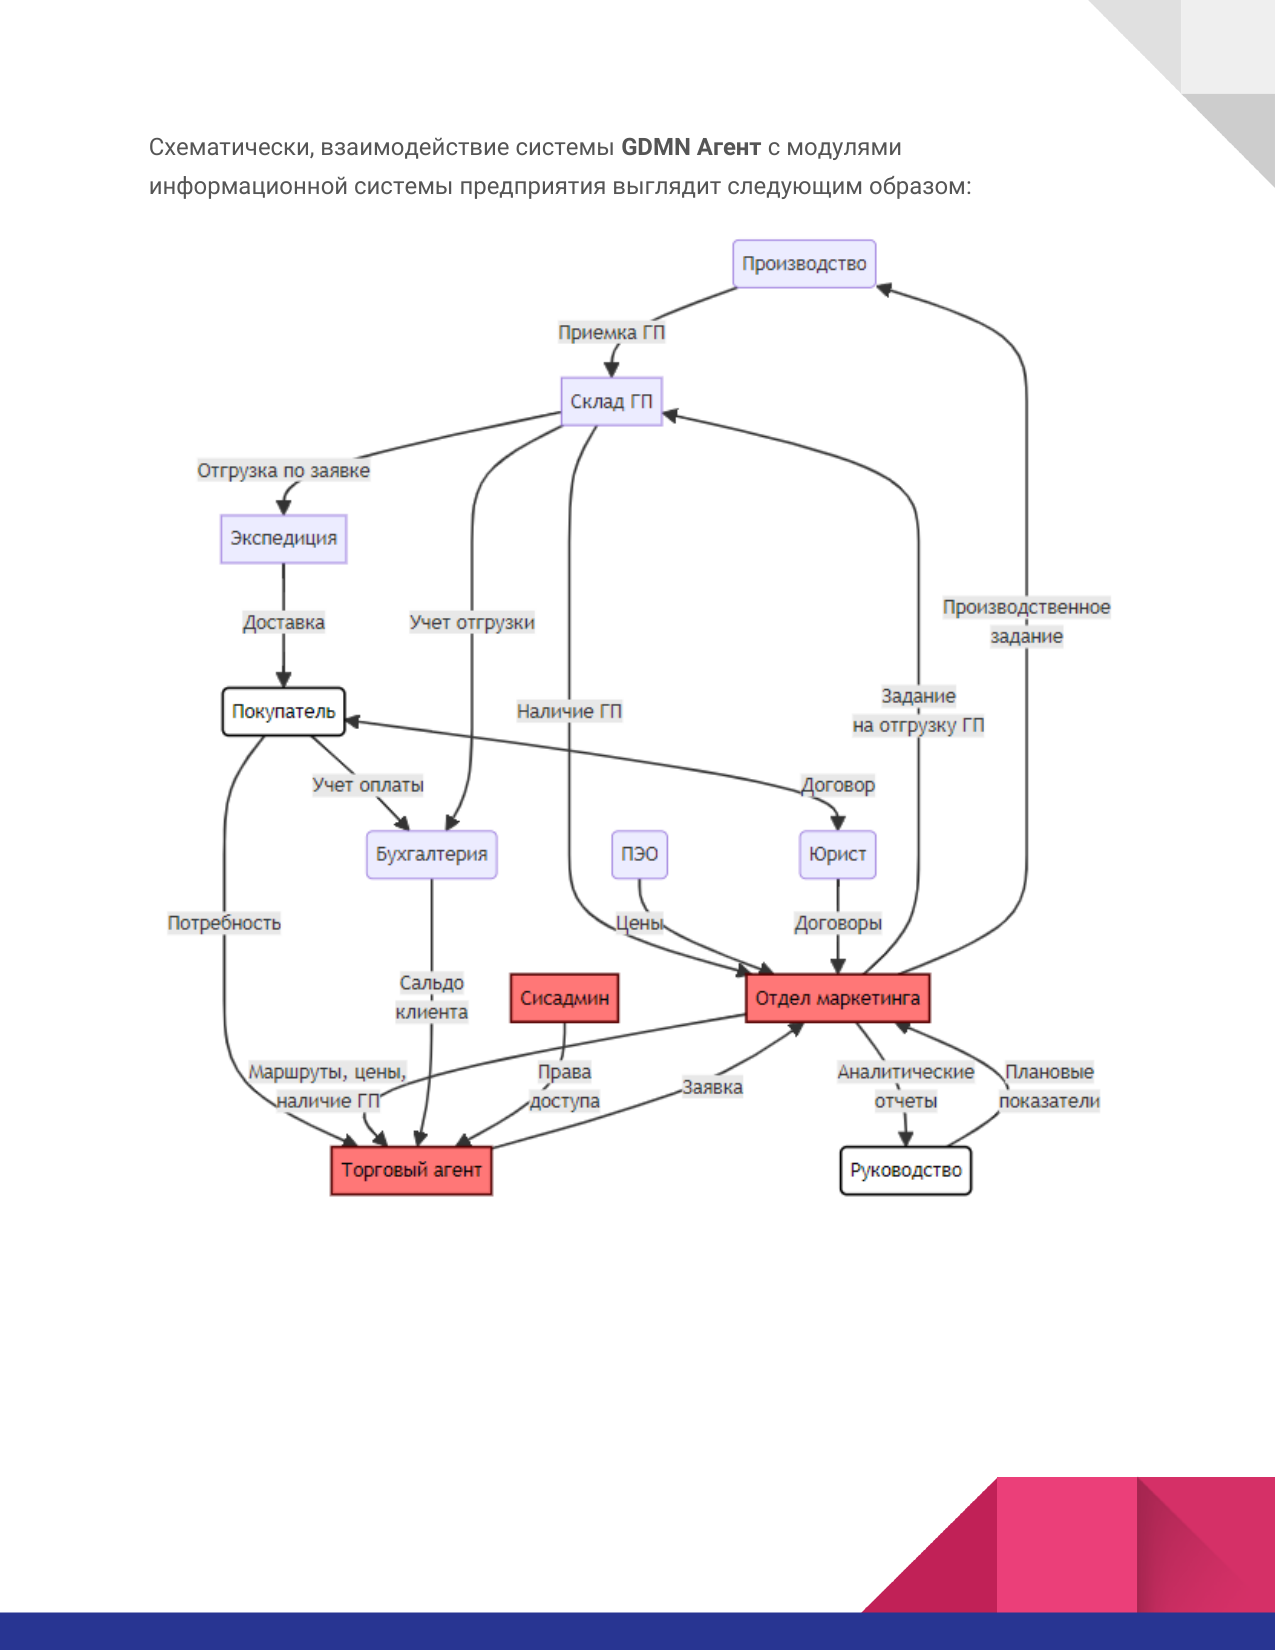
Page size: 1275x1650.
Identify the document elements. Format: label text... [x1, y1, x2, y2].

picture [149, 232, 1125, 1206]
text Схематически, взаимодействие системы GDMN Агент с модулями информационной системы предприятия выглядит следующим образом: [148, 133, 1125, 201]
picture [1087, 0, 1275, 188]
picture [0, 1475, 1275, 1650]
